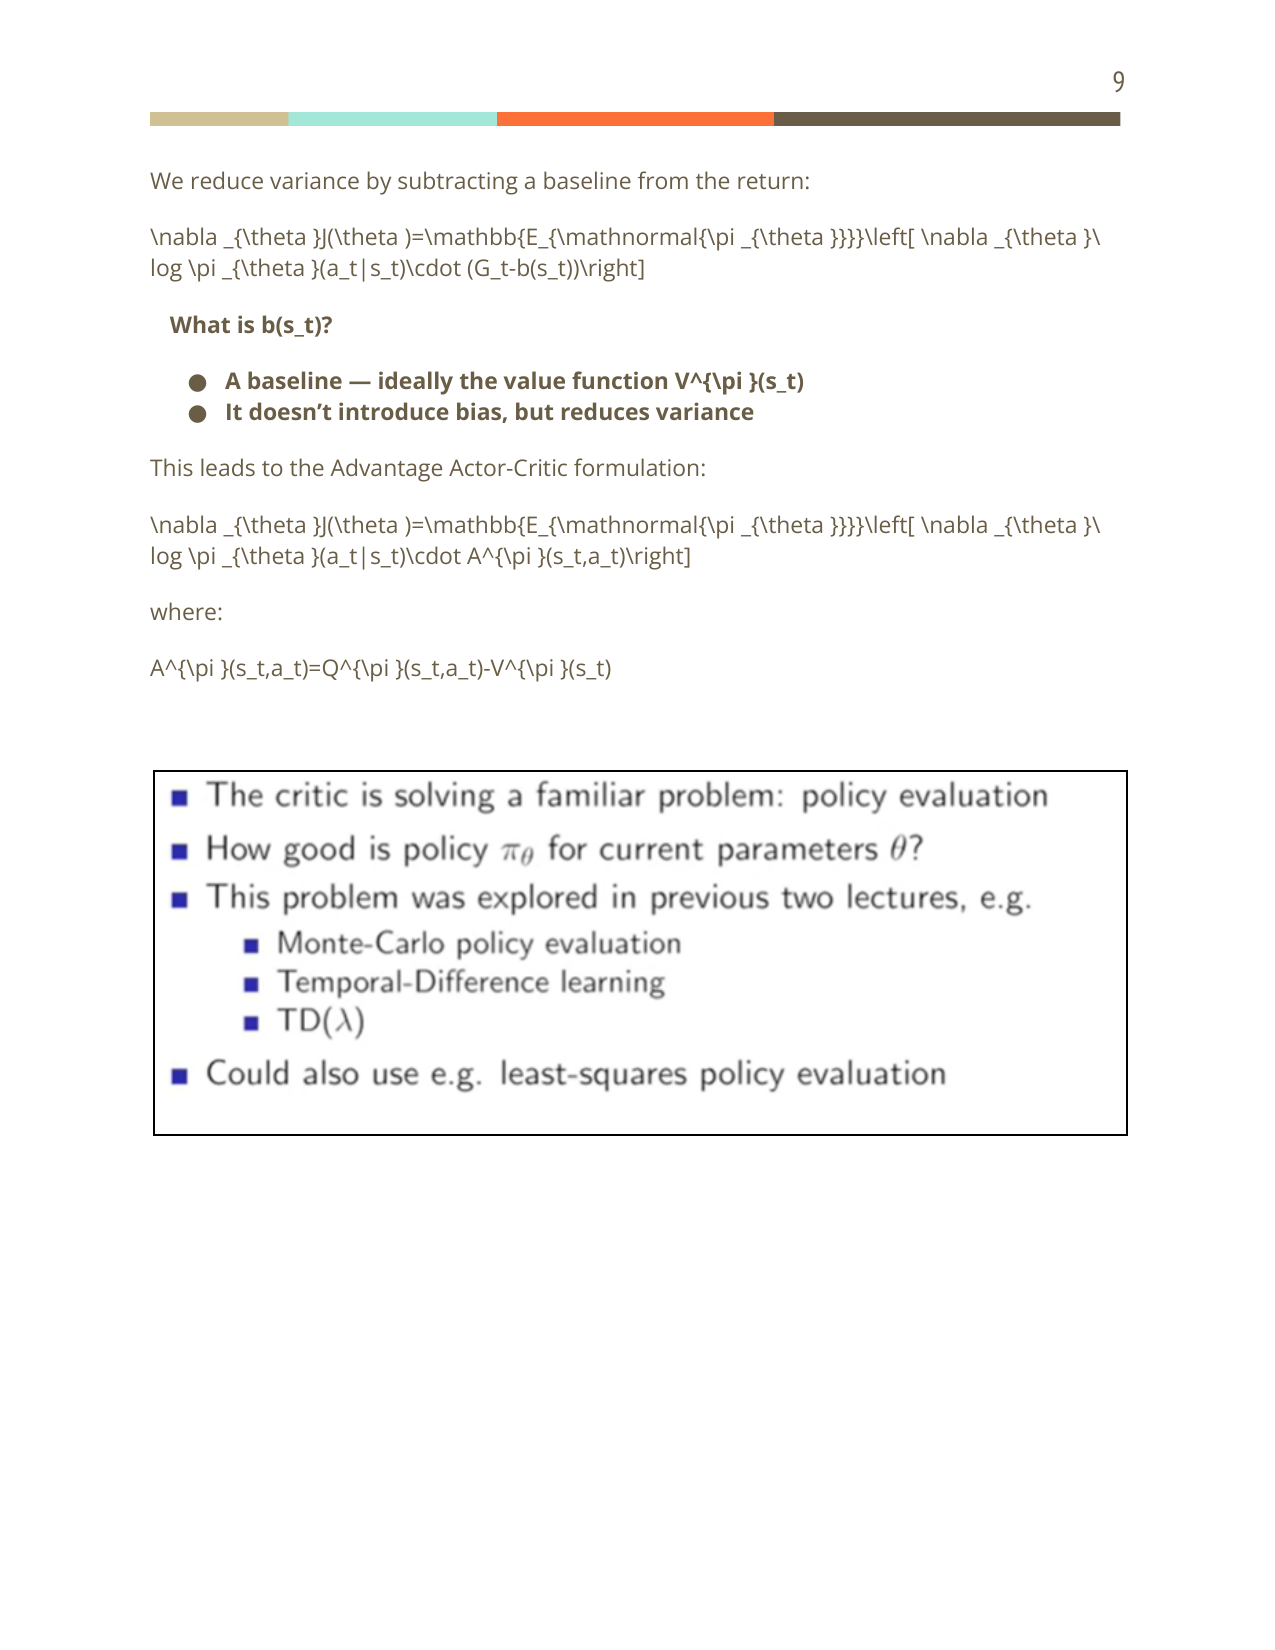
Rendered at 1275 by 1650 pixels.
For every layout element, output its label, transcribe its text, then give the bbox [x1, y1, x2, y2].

text \nabla _{\theta }J(\theta )=\mathbb{E_{\mathnormal{\pi _{\theta }}}}\left[ \nabla _{\theta }\log \pi _{\theta }(a_t|s_t)\cdot A^{\pi }(s_t,a_t)\right] [150, 508, 1125, 571]
list A baseline — ideally the value function V^{\pi }(s_t) [187, 365, 1125, 396]
list It doesn’t introduce bias, but reduces variance [187, 396, 1125, 427]
text We reduce variance by subtracting a baseline from the return: [150, 165, 1125, 196]
picture [150, 112, 1121, 126]
text \nabla _{\theta }J(\theta )=\mathbb{E_{\mathnormal{\pi _{\theta }}}}\left[ \nabla _{\theta }\log \pi _{\theta }(a_t|s_t)\cdot (G_t-b(s_t))\right] [150, 221, 1125, 283]
text where: [150, 596, 1125, 627]
picture [155, 772, 1126, 1134]
text This leads to the Advantage Actor-Critic formulation: [150, 452, 1125, 483]
text A^{\pi }(s_t,a_t)=Q^{\pi }(s_t,a_t)-V^{\pi }(s_t) [150, 652, 1125, 683]
text 🔹 What is b(s_t)? [150, 308, 1125, 340]
